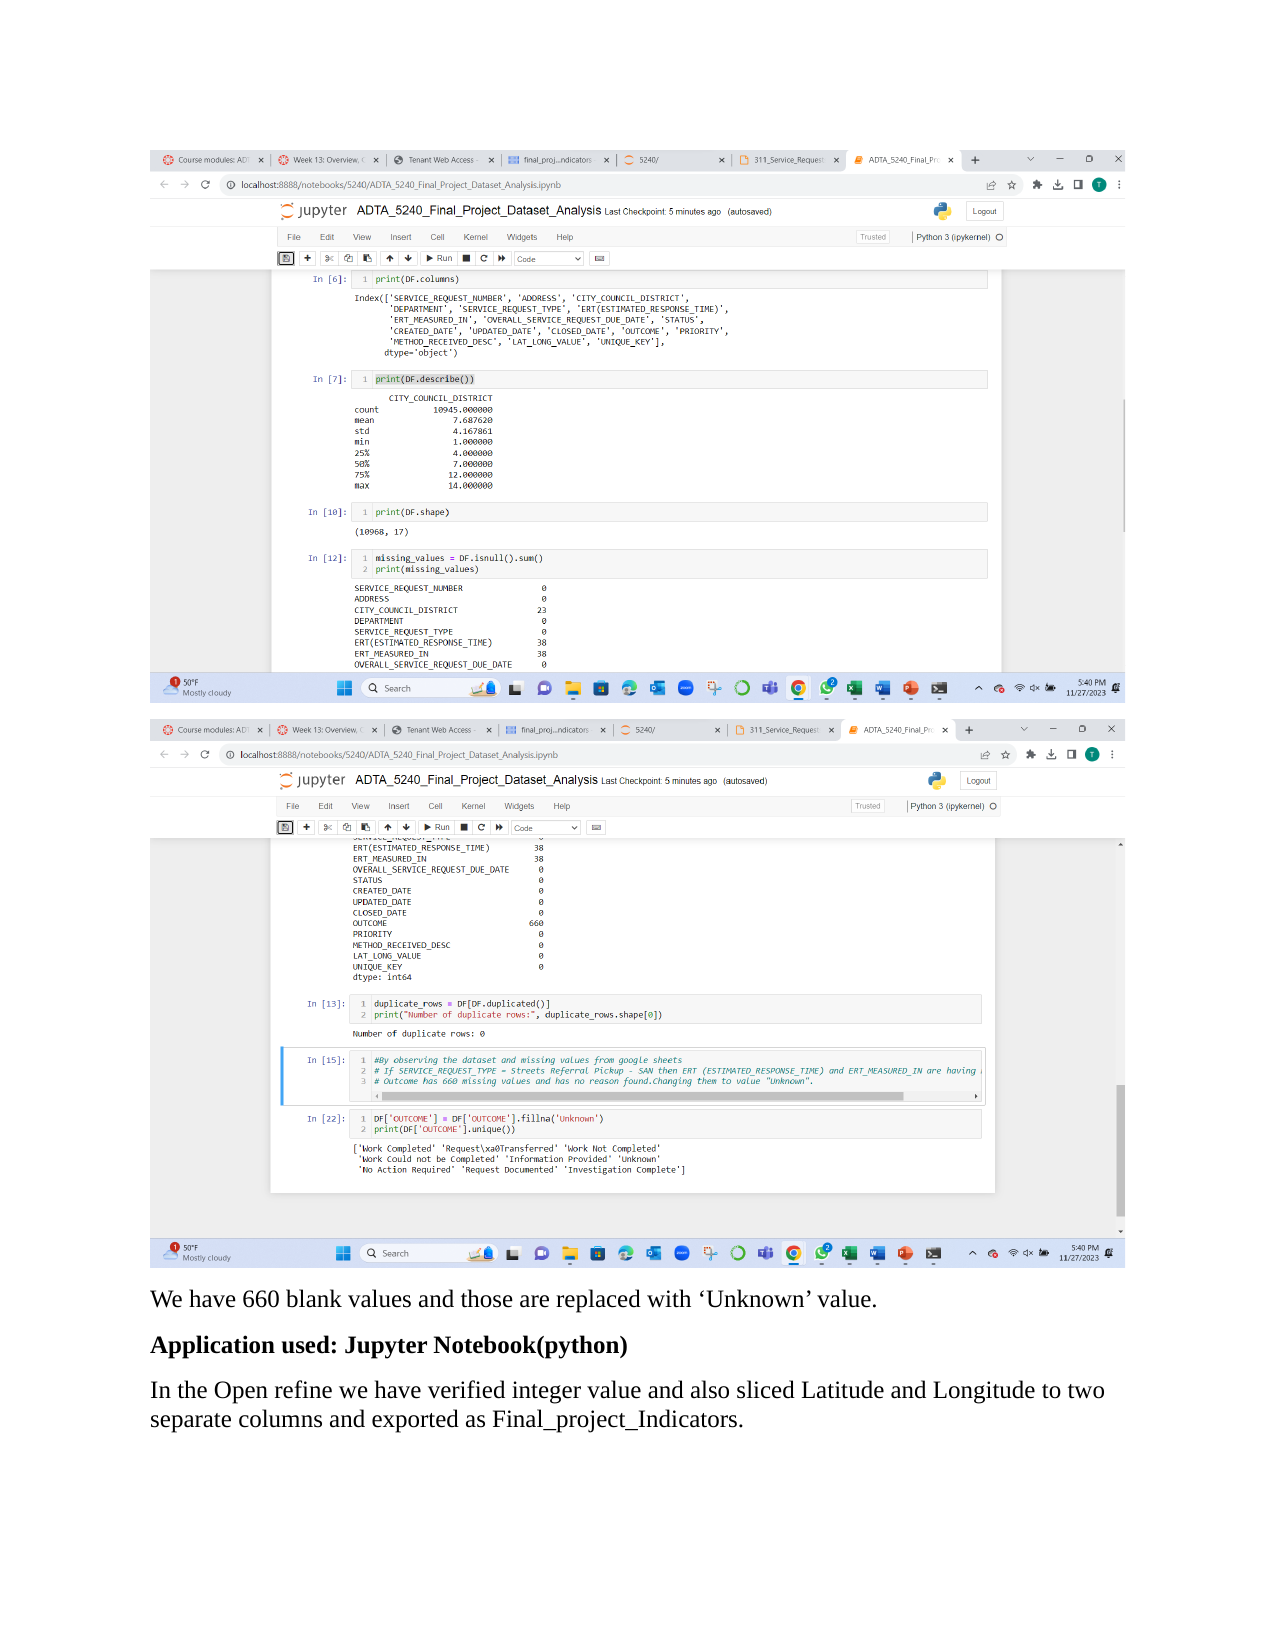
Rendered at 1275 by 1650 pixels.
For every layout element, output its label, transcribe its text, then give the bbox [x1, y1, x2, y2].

text Application used: Jupyter Notebook(python) [150, 1330, 1125, 1358]
picture [150, 150, 1125, 703]
text In the Open refine we have verified integer value and also sliced Latitude and Longitude to two separate columns and exported as Final_project_Indicators. [150, 1375, 1125, 1433]
text We have 660 blank values and those are replaced with ‘Unknown’ value. [150, 1284, 1125, 1313]
picture [150, 719, 1125, 1268]
